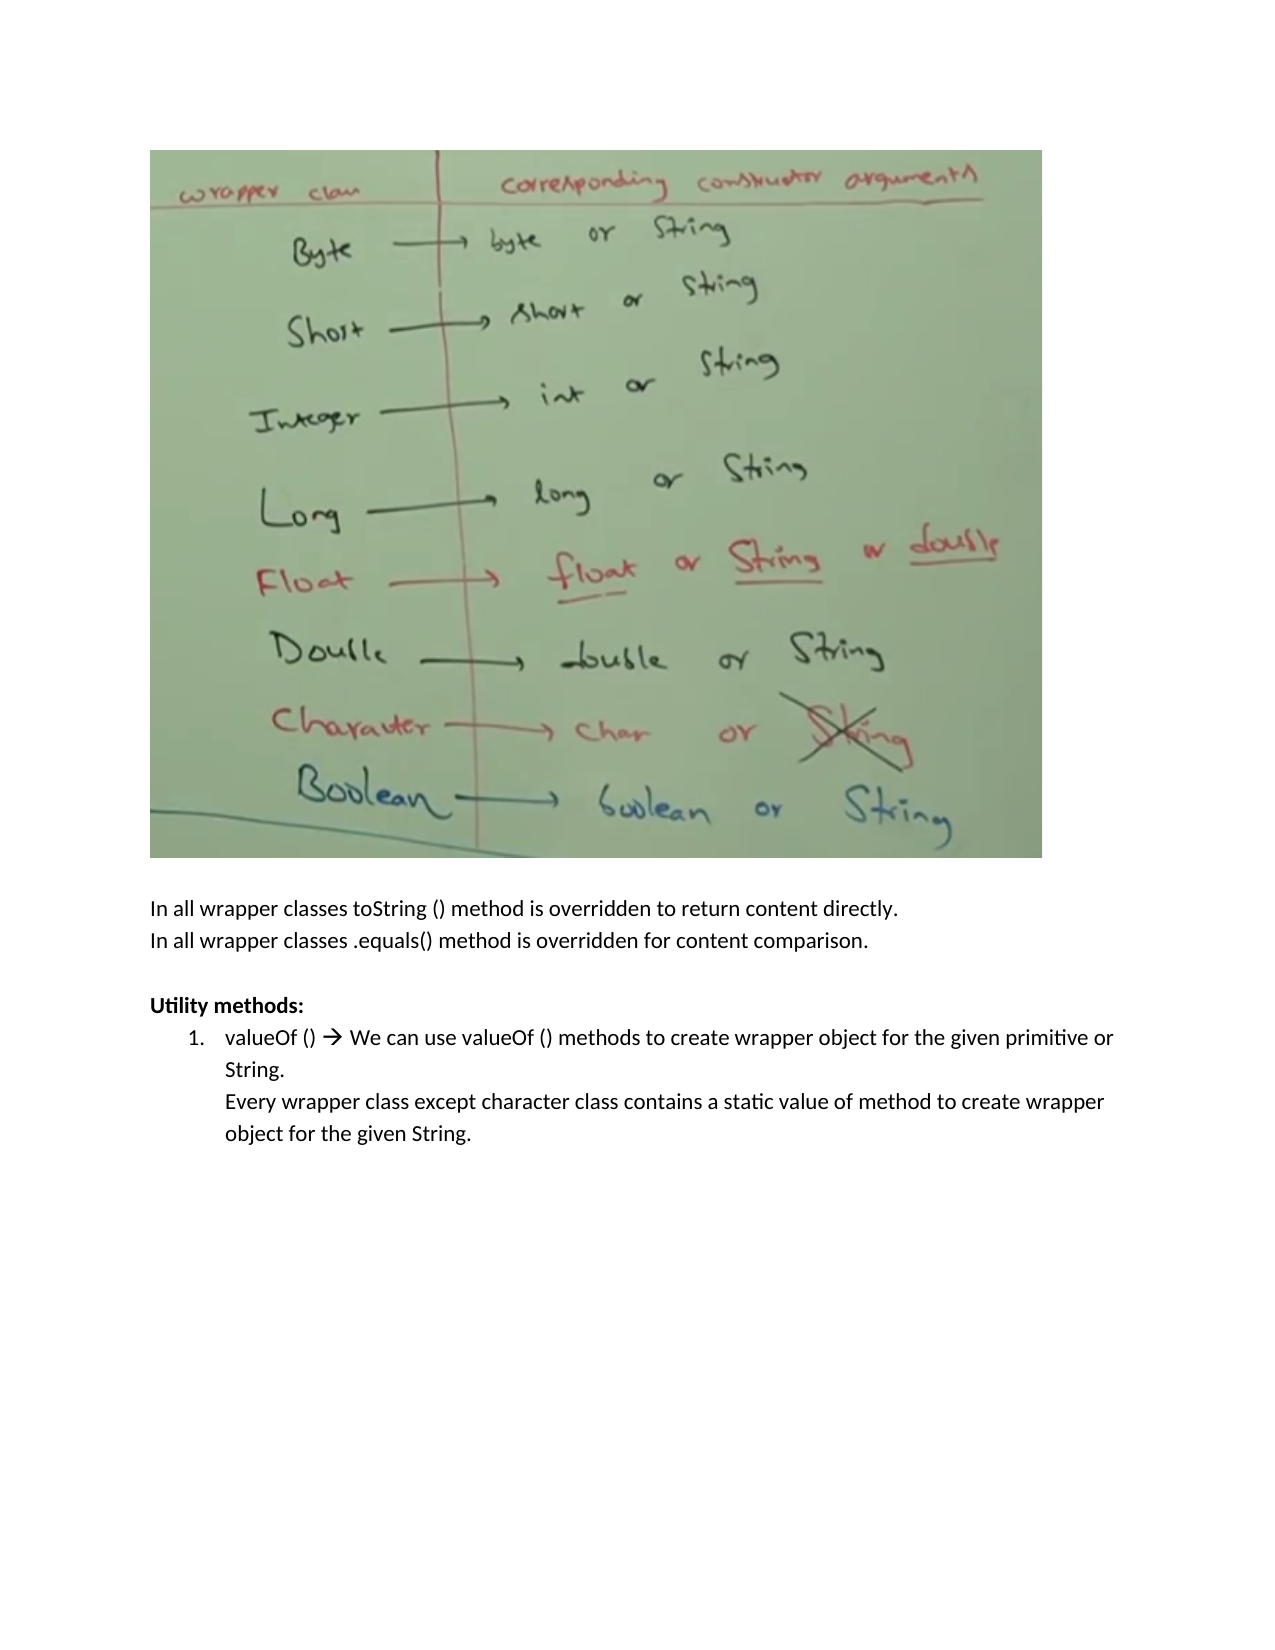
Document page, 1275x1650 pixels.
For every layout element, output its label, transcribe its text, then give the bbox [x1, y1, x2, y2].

text Utility methods: [150, 991, 1125, 1019]
picture [150, 150, 1043, 858]
text In all wrapper classes toString () method is overridden to return content directly. [150, 894, 1125, 922]
list Every wrapper class except character class contains a static value of method to create wrapper object for the given String. [225, 1087, 1125, 1147]
text In all wrapper classes .equals() method is overridden for content comparison. [150, 926, 1125, 954]
list valueOf () We can use valueOf () methods to create wrapper object for the given primitive or String. [187, 1023, 1125, 1083]
